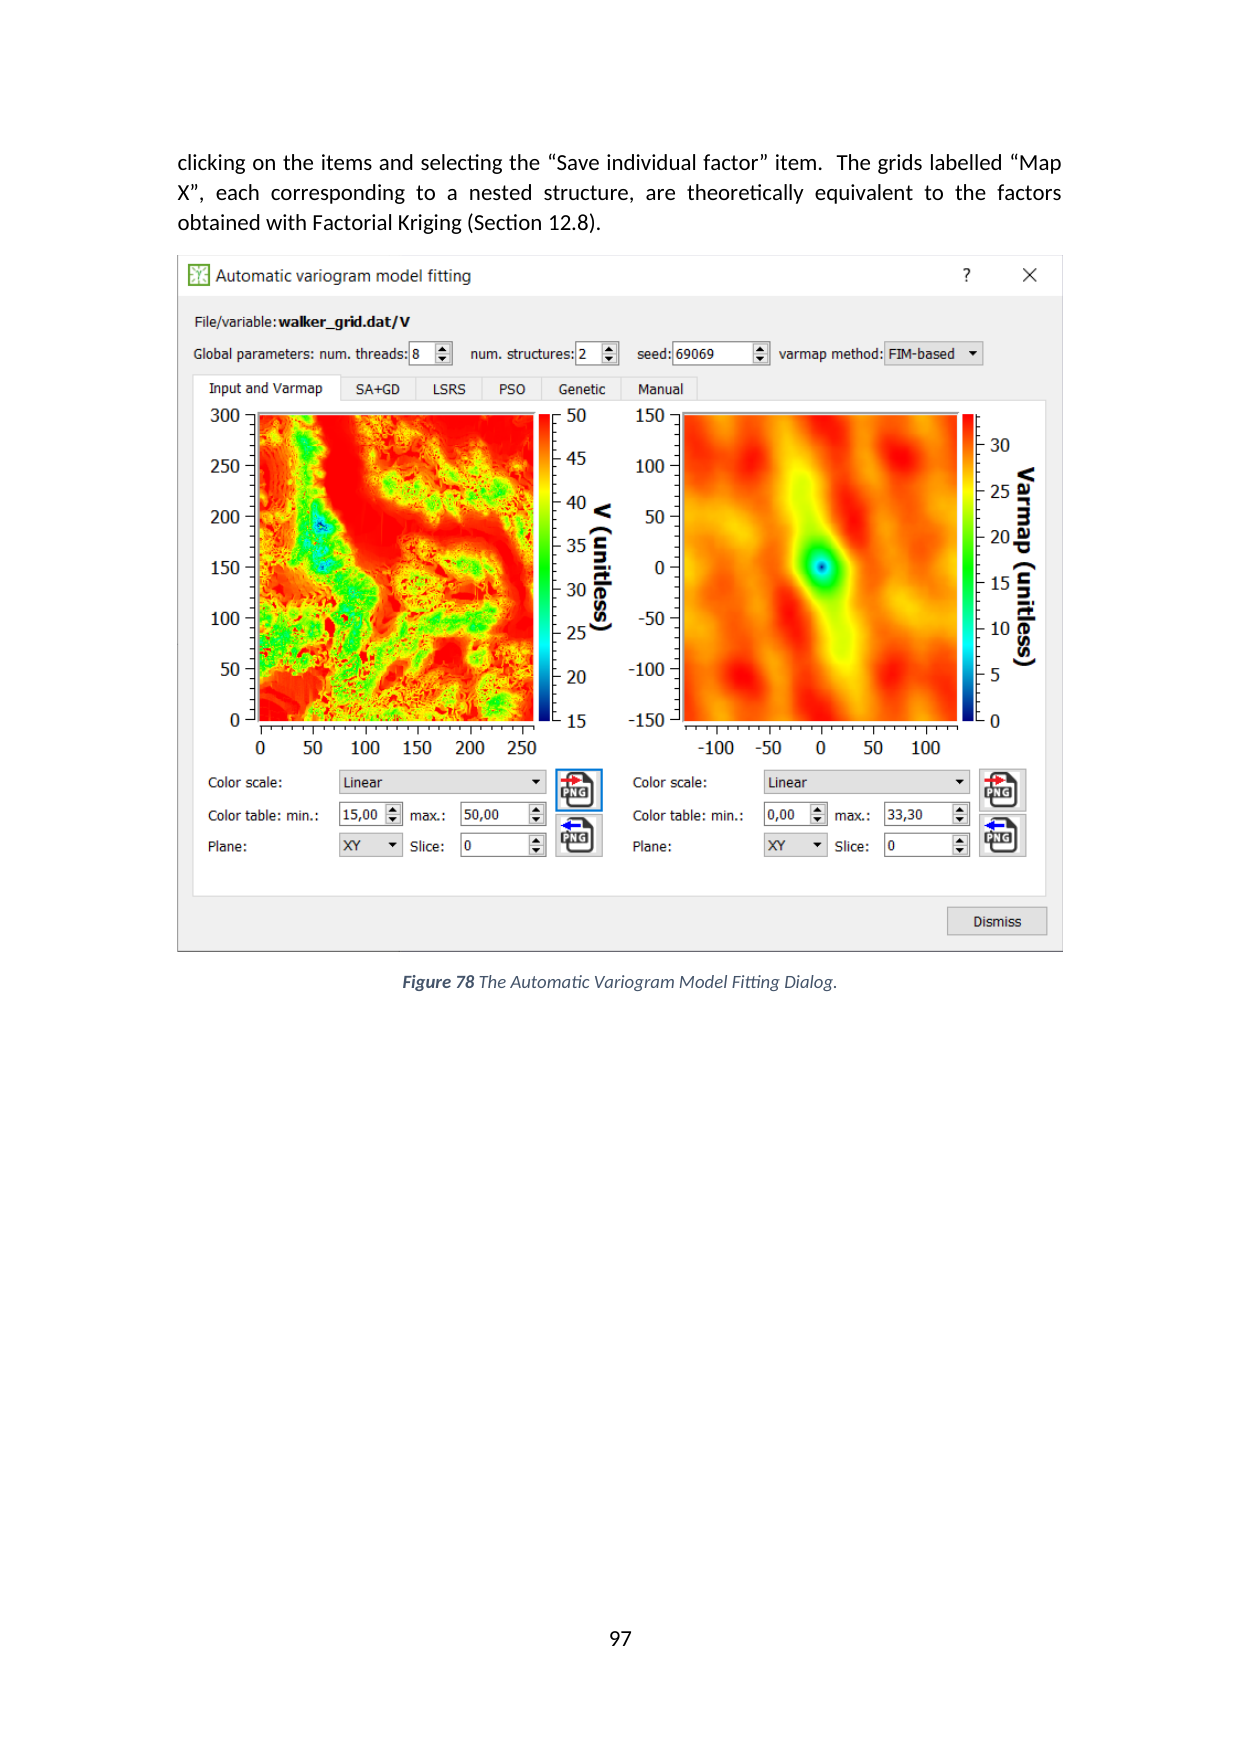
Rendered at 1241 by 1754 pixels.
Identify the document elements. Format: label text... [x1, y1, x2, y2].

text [177, 148, 1063, 236]
picture [177, 255, 1063, 952]
text Figure 78 The Automatic Variogram Model Fitting Dialog. [177, 970, 1063, 993]
